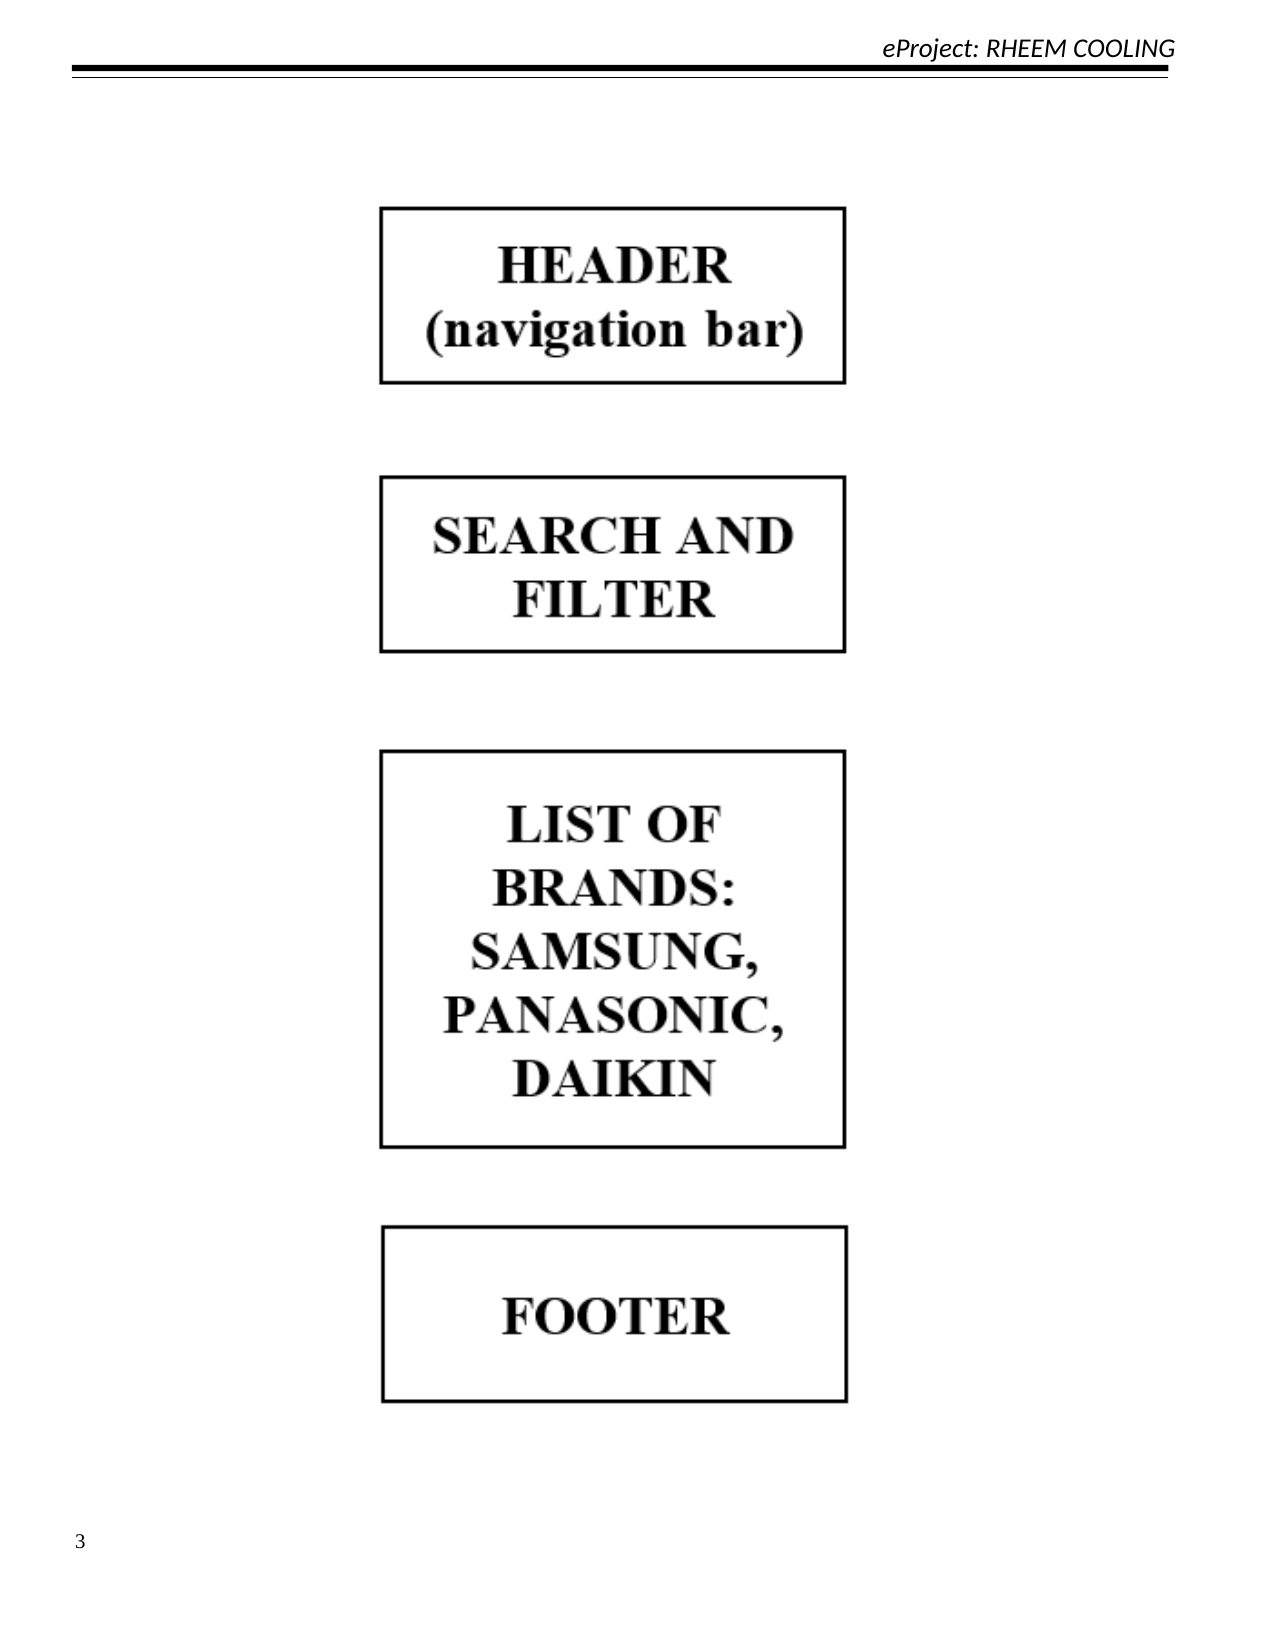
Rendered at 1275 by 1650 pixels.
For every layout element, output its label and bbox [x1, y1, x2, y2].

picture [149, 129, 1121, 1478]
